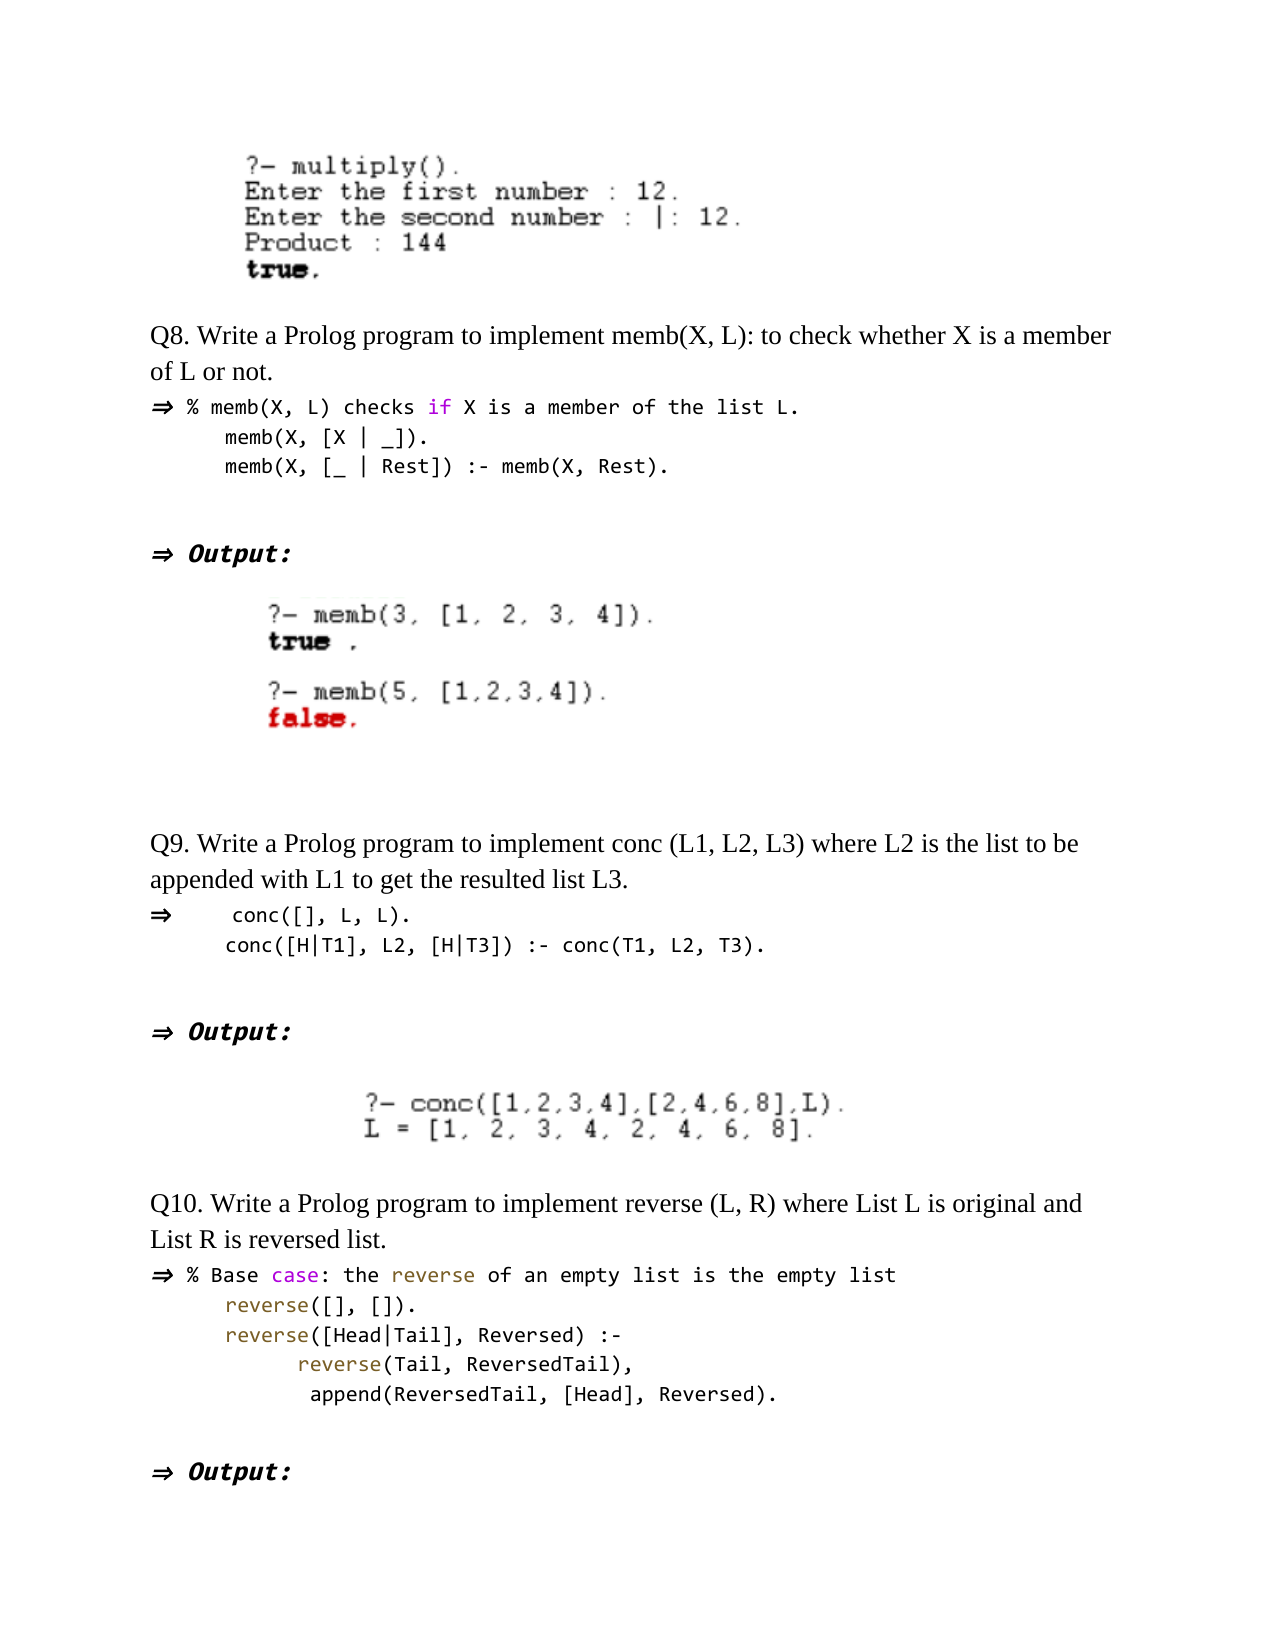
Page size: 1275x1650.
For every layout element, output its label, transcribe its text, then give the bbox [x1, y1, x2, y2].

text reverse(Tail, ReversedTail), [225, 1348, 1125, 1377]
text append(ReversedTail, [Head], Reversed). [225, 1377, 1125, 1407]
text ⇒ % memb(X, L) checks if X is a member of the list L. [150, 390, 1125, 420]
text ⇒ Output: [150, 538, 1124, 569]
picture [261, 597, 1013, 733]
text memb(X, [_ | Rest]) :- memb(X, Rest). [225, 450, 1125, 479]
text ⇒ Output: [150, 1466, 243, 1484]
text ⇒ % Base case: the reverse of an empty list is the empty list [150, 1259, 1125, 1288]
text ⇒ Output: [236, 1466, 1124, 1484]
text memb(X, [X | _]). [225, 420, 1125, 450]
text reverse([], []). [225, 1288, 1125, 1318]
text ⇒ conc([], L, L). [150, 898, 1125, 928]
text ⇒ Output: [150, 1017, 1124, 1047]
text conc([H|T1], L2, [H|T3]) :- conc(T1, L2, T3). [150, 928, 1125, 958]
text Q9. Write a Prolog program to implement conc (L1, L2, L3) where L2 is the list to be appended with L1 to get the resulted list L3. [150, 827, 1124, 894]
picture [236, 150, 1038, 286]
text reverse([Head|Tail], Reversed) :- [225, 1318, 1125, 1348]
text Q10. Write a Prolog program to implement reverse (L, R) where List L is original and List R is reversed list. [150, 1187, 1124, 1254]
picture [357, 1080, 917, 1155]
text Q8. Write a Prolog program to implement memb(X, L): to check whether X is a member of L or not. [150, 319, 1124, 386]
